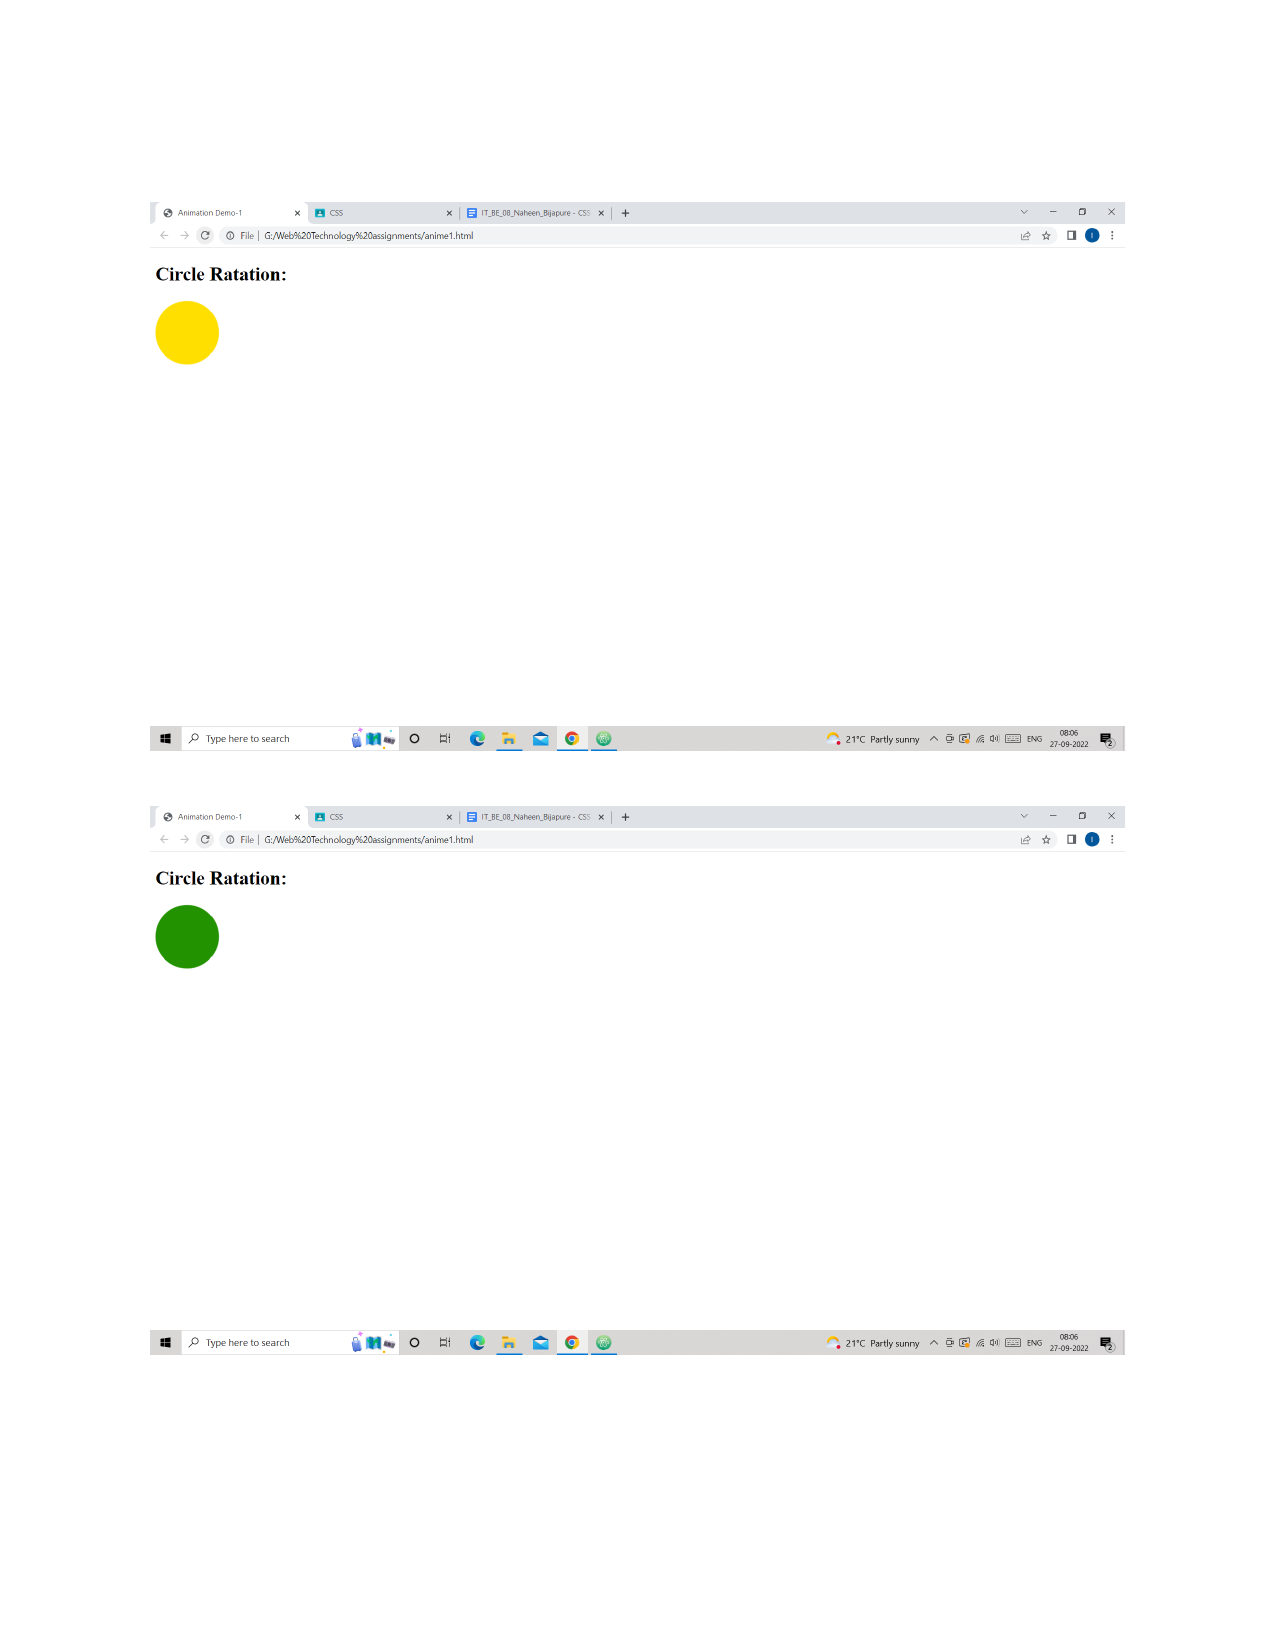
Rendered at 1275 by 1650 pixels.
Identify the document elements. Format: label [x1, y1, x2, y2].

picture [150, 806, 1125, 1355]
picture [150, 202, 1125, 751]
